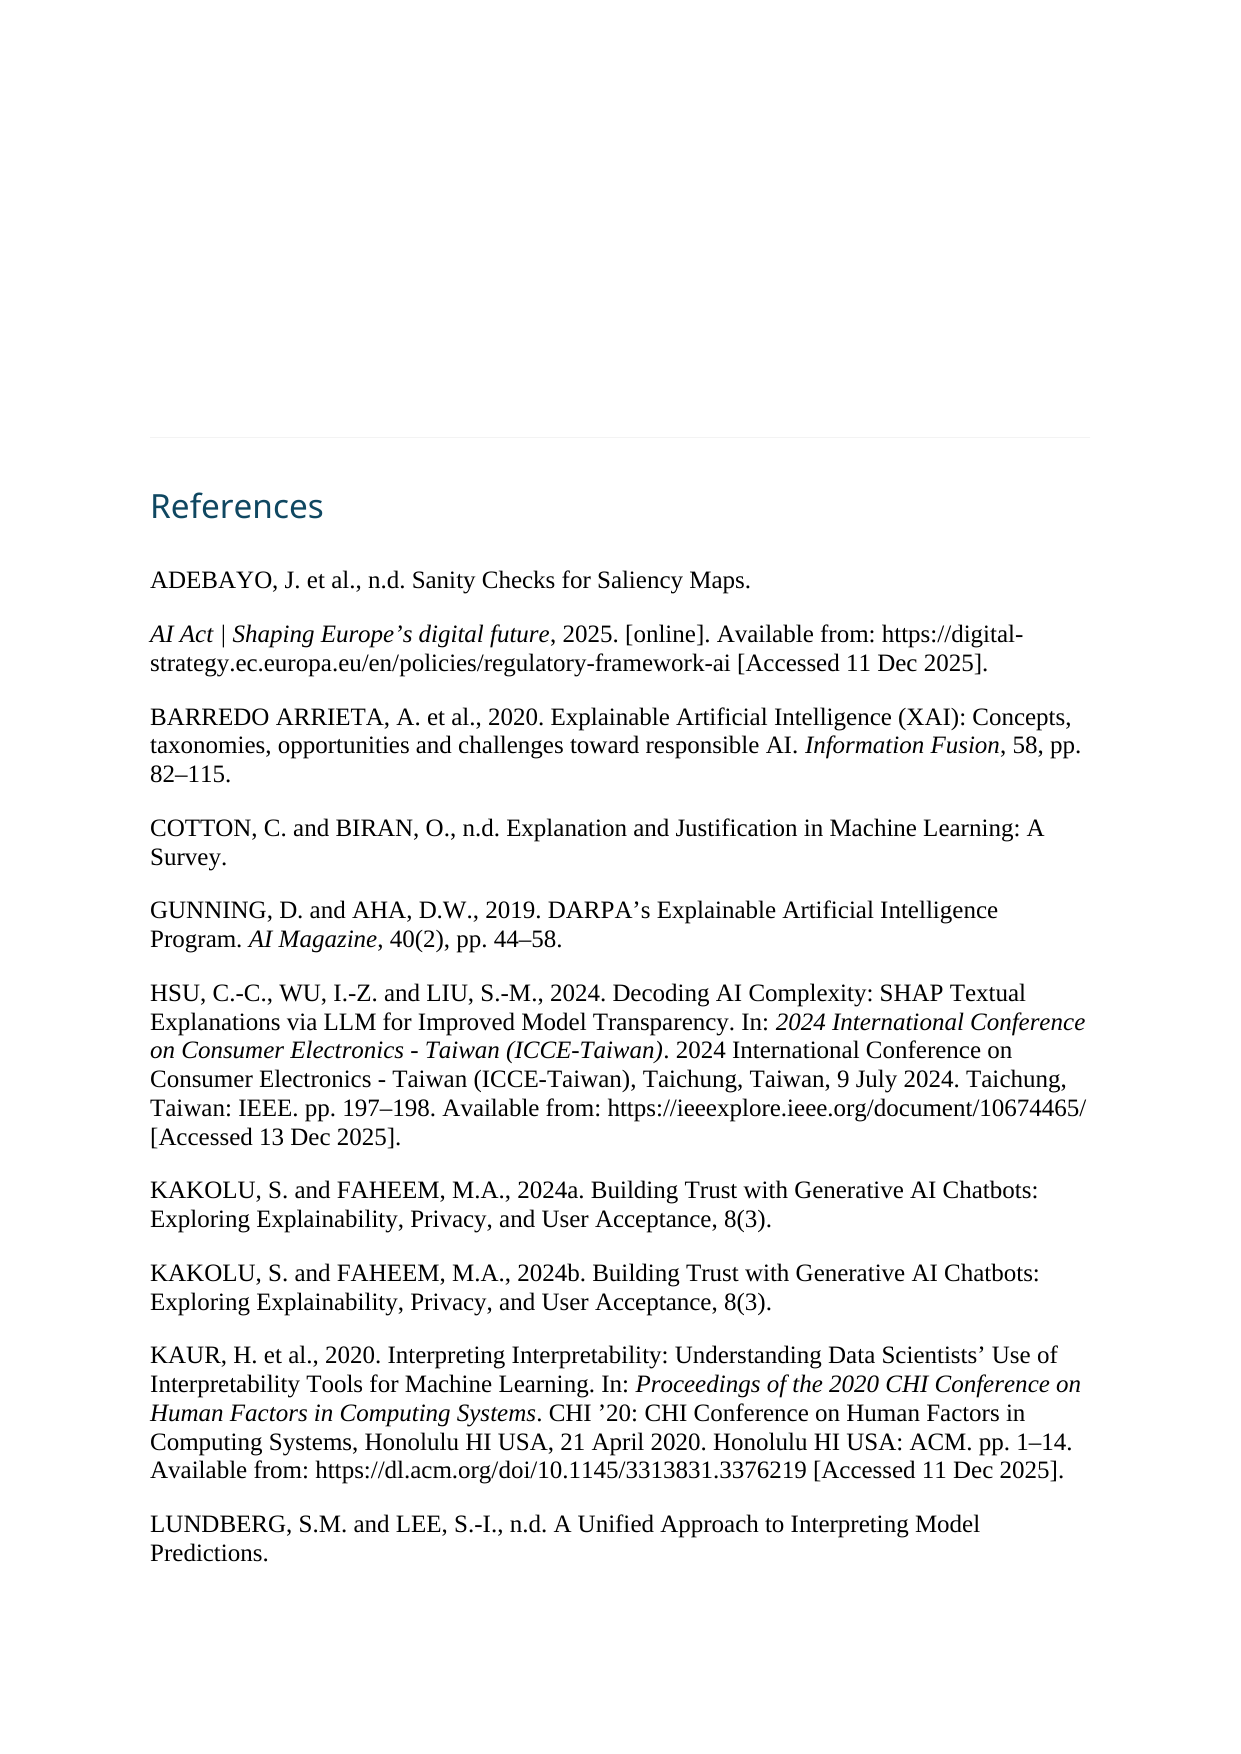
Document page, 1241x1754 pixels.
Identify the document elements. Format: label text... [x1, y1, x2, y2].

text KAUR, H. et al., 2020. Interpreting Interpretability: Understanding Data Scientists’ Use of Interpretability Tools for Machine Learning. In: Proceedings of the 2020 CHI Conference on Human Factors in Computing Systems. CHI ’20: CHI Conference on Human Factors in Computing Systems, Honolulu HI USA, 21 April 2020. Honolulu HI USA: ACM. pp. 1–14. Available from: https://dl.acm.org/doi/10.1145/3313831.3376219 [Accessed 11 Dec 2025]. [150, 1340, 1090, 1484]
text COTTON, C. and BIRAN, O., n.d. Explanation and Justification in Machine Learning: A Survey. [150, 813, 1090, 870]
text BARREDO ARRIETA, A. et al., 2020. Explainable Artificial Intelligence (XAI): Concepts, taxonomies, opportunities and challenges toward responsible AI. Information Fusion, 58, pp. 82–115. [150, 702, 1090, 788]
text ADEBAYO, J. et al., n.d. Sanity Checks for Saliency Maps. [150, 565, 1090, 594]
text HSU, C.-C., WU, I.-Z. and LIU, S.-M., 2024. Decoding AI Complexity: SHAP Textual Explanations via LLM for Improved Model Transparency. In: 2024 International Conference on Consumer Electronics - Taiwan (ICCE-Taiwan). 2024 International Conference on Consumer Electronics - Taiwan (ICCE-Taiwan), Taichung, Taiwan, 9 July 2024. Taichung, Taiwan: IEEE. pp. 197–198. Available from: https://ieeexplore.ieee.org/document/10674465/ [Accessed 13 Dec 2025]. [150, 978, 1090, 1150]
text KAKOLU, S. and FAHEEM, M.A., 2024a. Building Trust with Generative AI Chatbots: Exploring Explainability, Privacy, and User Acceptance, 8(3). [150, 1175, 1090, 1233]
text KAKOLU, S. and FAHEEM, M.A., 2024b. Building Trust with Generative AI Chatbots: Exploring Explainability, Privacy, and User Acceptance, 8(3). [150, 1258, 1090, 1315]
text GUNNING, D. and AHA, D.W., 2019. DARPA’s Explainable Artificial Intelligence Program. AI Magazine, 40(2), pp. 44–58. [150, 895, 1090, 953]
subtitle References [150, 483, 1090, 528]
text AI Act | Shaping Europe’s digital future, 2025. [online]. Available from: https://digital-strategy.ec.europa.eu/en/policies/regulatory-framework-ai [Accessed 11 Dec 2025]. [150, 619, 1090, 677]
text LUNDBERG, S.M. and LEE, S.-I., n.d. A Unified Approach to Interpreting Model Predictions. [150, 1509, 1090, 1567]
